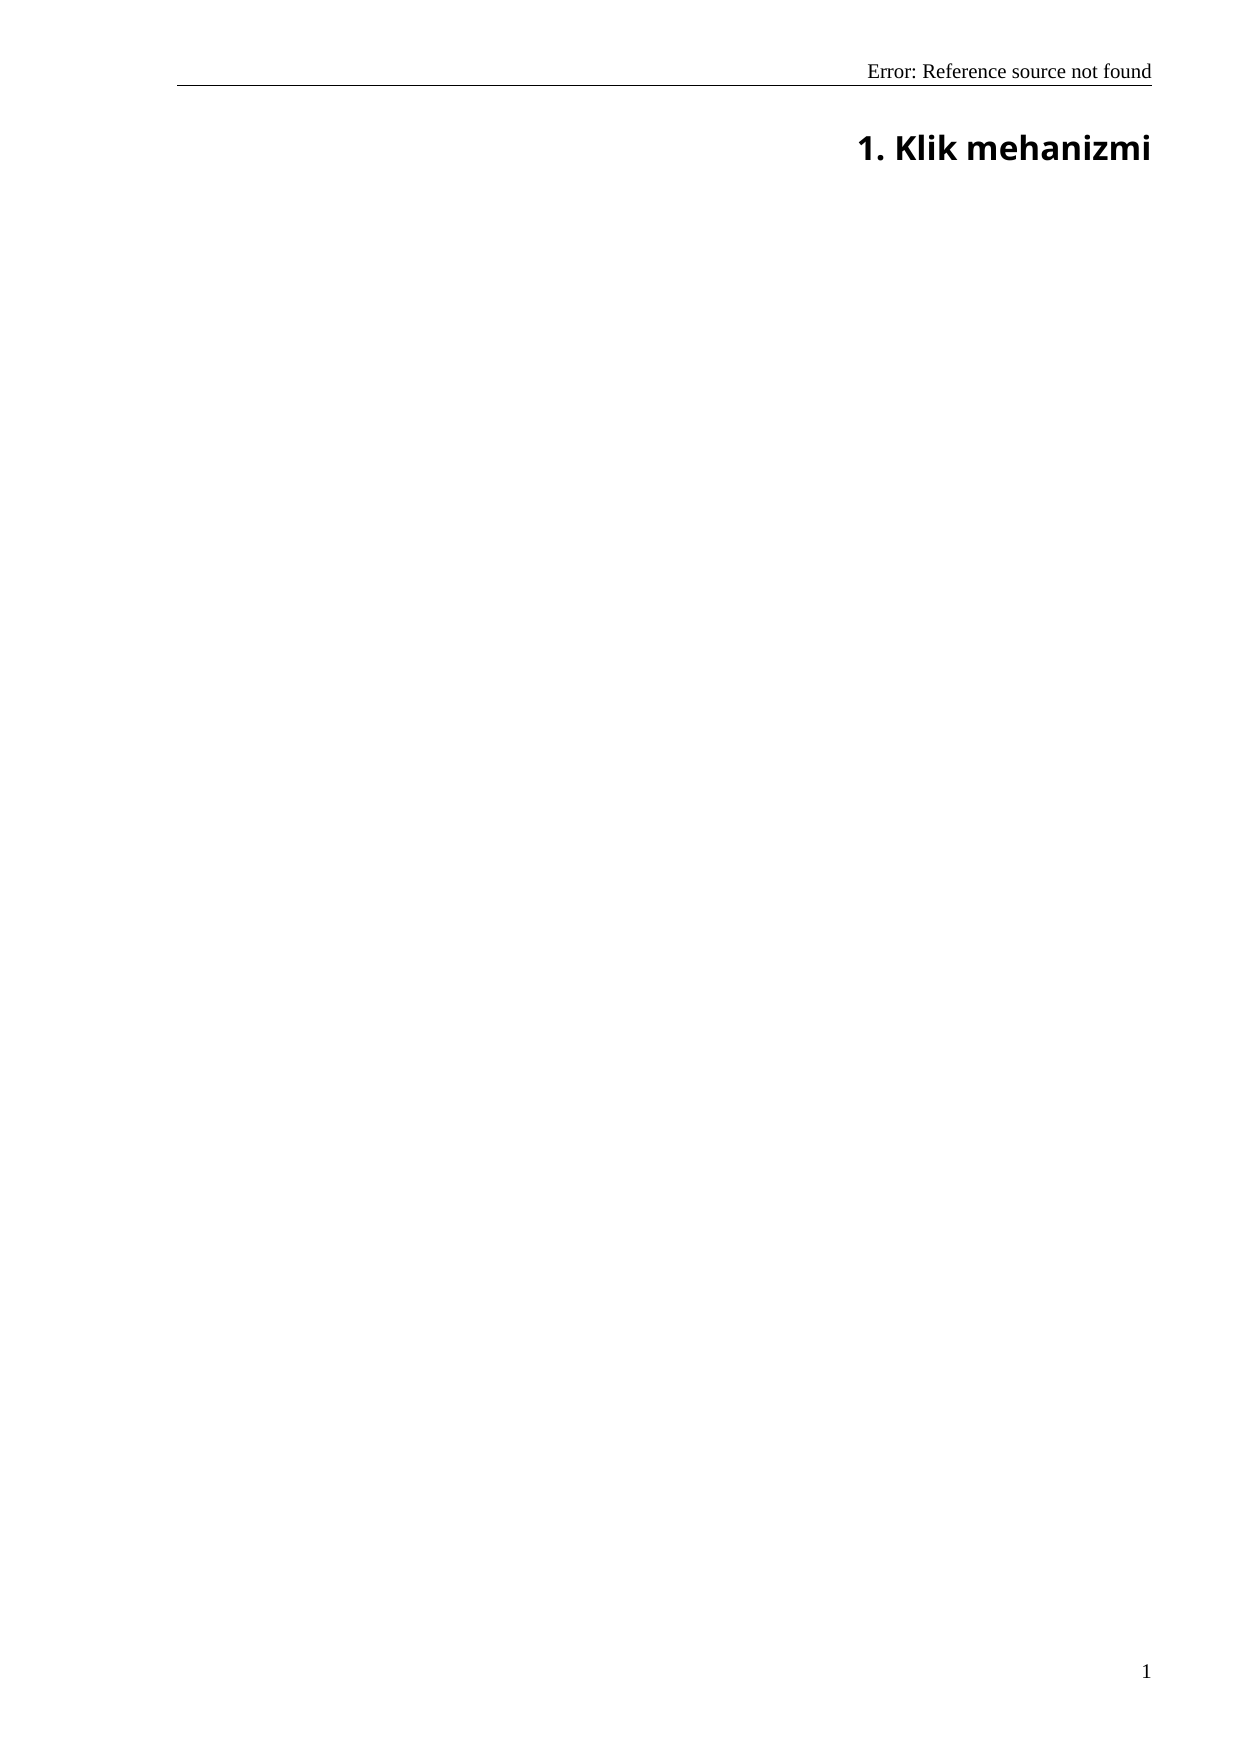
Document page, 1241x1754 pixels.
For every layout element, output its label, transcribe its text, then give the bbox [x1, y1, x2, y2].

subtitle Klik mehanizmi [177, 124, 1152, 170]
